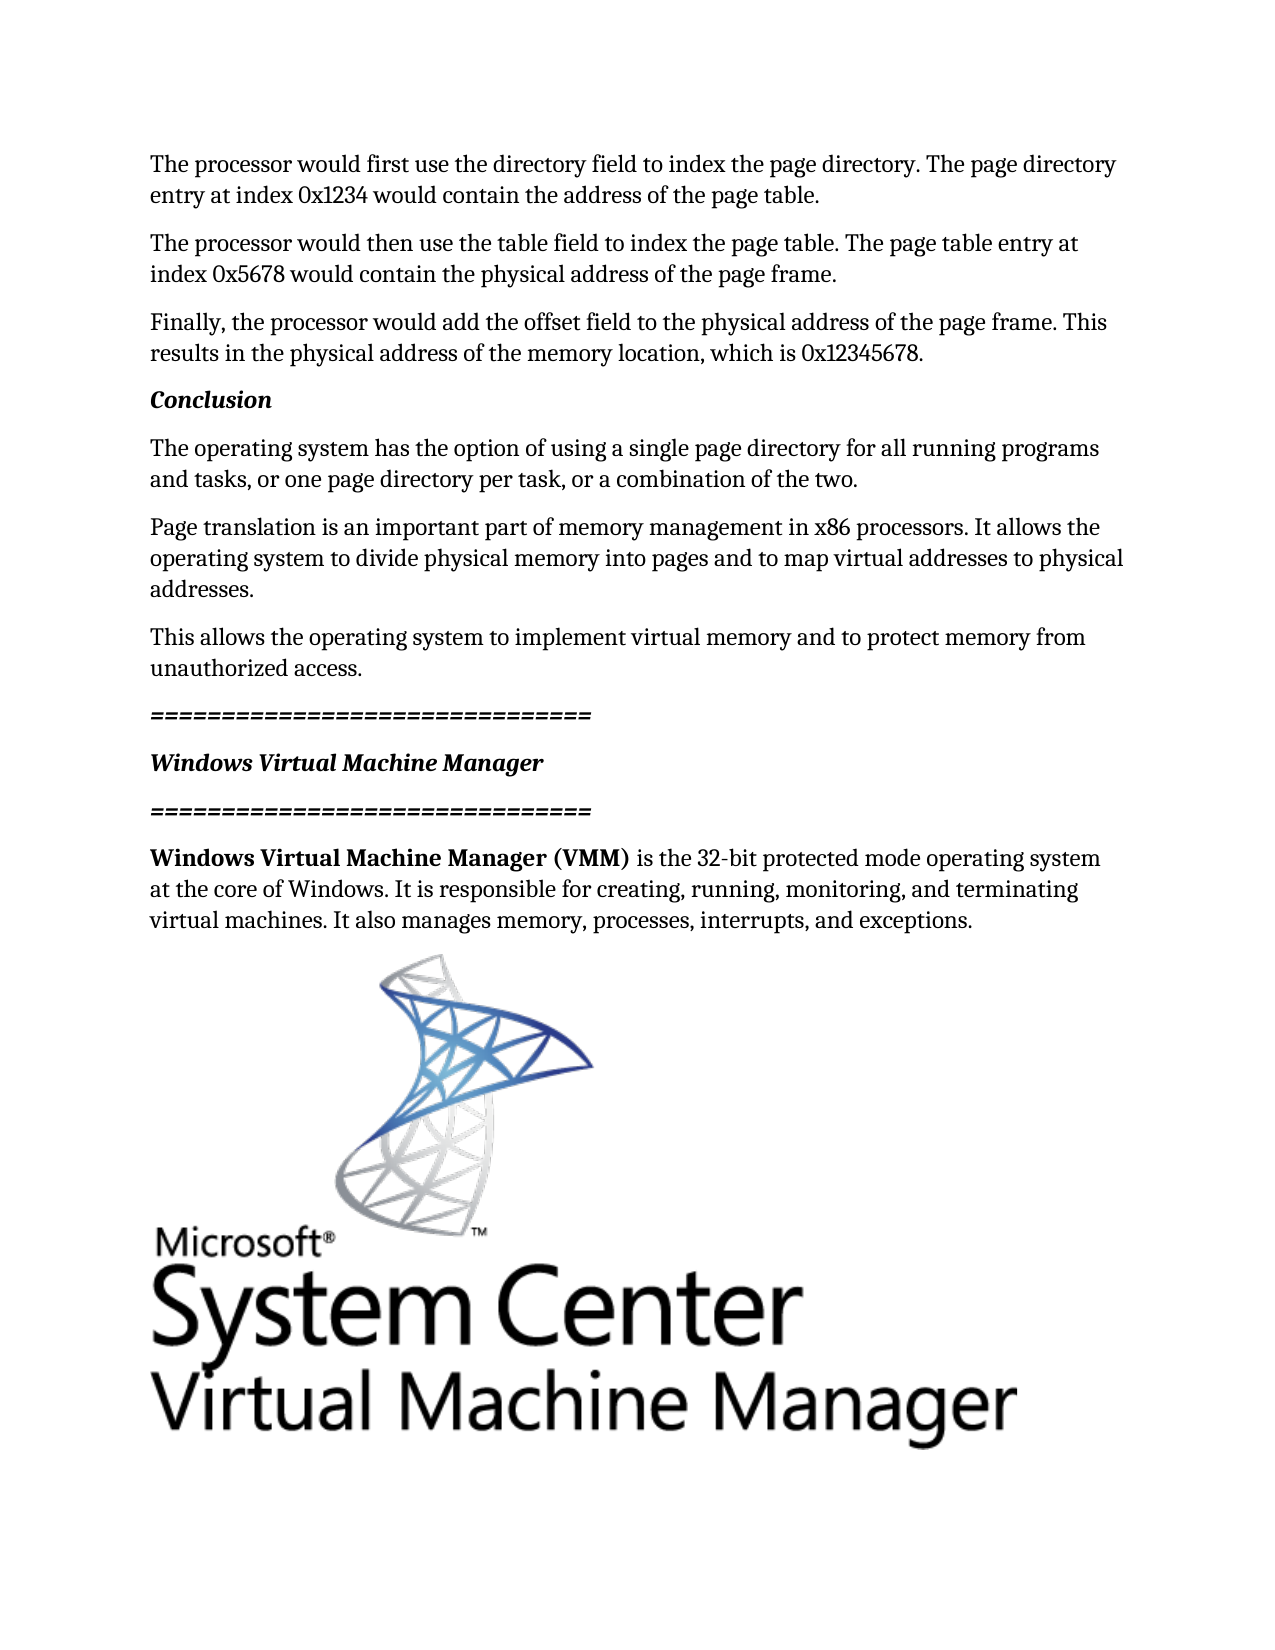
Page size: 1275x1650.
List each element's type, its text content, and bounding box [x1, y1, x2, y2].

picture [150, 954, 1018, 1450]
text Finally, the processor would add the offset field to the physical address of the page frame. This results in the physical address of the memory location, which is 0x12345678. [150, 307, 1125, 367]
text Windows Virtual Machine Manager [150, 749, 1125, 778]
text =============================== [150, 701, 1125, 730]
text =============================== [150, 797, 1125, 825]
text The processor would first use the directory field to index the page directory. The page directory entry at index 0x1234 would contain the address of the page table. [150, 150, 1125, 210]
text This allows the operating system to implement virtual memory and to protect memory from unauthorized access. [150, 622, 1125, 682]
text The processor would then use the table field to index the page table. The page table entry at index 0x5678 would contain the physical address of the page frame. [150, 229, 1125, 288]
text Conclusion [150, 386, 1125, 415]
text Page translation is an important part of memory management in x86 processors. It allows the operating system to divide physical memory into pages and to map virtual addresses to physical addresses. [150, 513, 1125, 603]
text The operating system has the option of using a single page directory for all running programs and tasks, or one page directory per task, or a combination of the two. [150, 434, 1125, 494]
text Windows Virtual Machine Manager (VMM) is the 32-bit protected mode operating system at the core of Windows. It is responsible for creating, running, monitoring, and terminating virtual machines. It also manages memory, processes, interrupts, and exceptions. [150, 844, 1125, 935]
